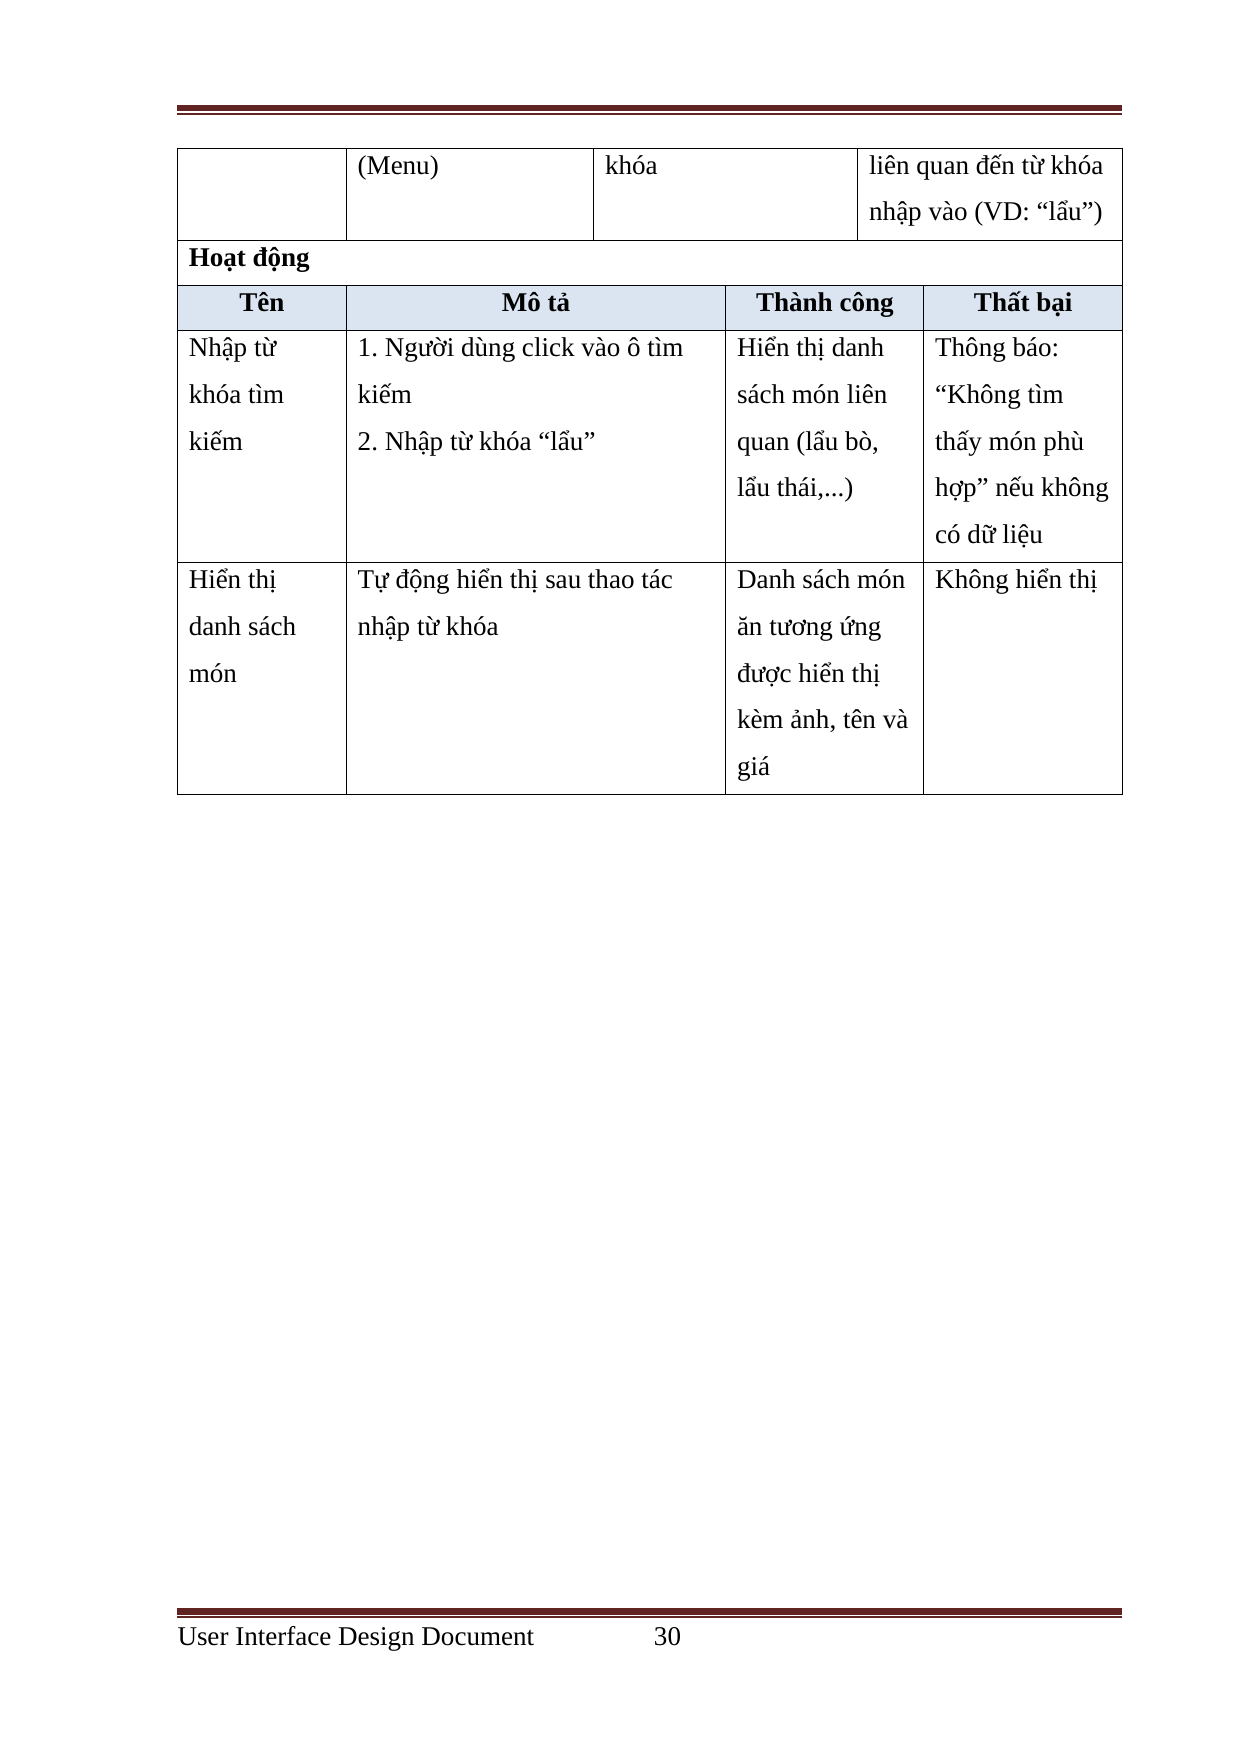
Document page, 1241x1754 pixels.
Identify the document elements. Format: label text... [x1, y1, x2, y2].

table_cell 1. Người dùng click vào ô tìm kiếm 2. Nhập từ khóa “lẩu” [347, 331, 725, 562]
table_cell Thông báo: “Không tìm thấy món phù hợp” nếu không có dữ liệu [924, 331, 1122, 562]
table_cell Hiển thị danh sách món [178, 563, 346, 794]
table_cell Hiển thị danh sách món liên quan (lẩu bò, lẩu thái,...) [726, 331, 923, 562]
table_cell Không hiển thị [924, 563, 1122, 794]
table_cell Mô tả [347, 286, 725, 330]
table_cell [347, 149, 593, 240]
table_cell Tự động hiển thị sau thao tác nhập từ khóa [347, 563, 725, 794]
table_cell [858, 149, 1122, 240]
table_cell Nhập từ khóa tìm kiếm [178, 331, 346, 562]
table_cell Danh sách món ăn tương ứng được hiển thị kèm ảnh, tên và giá [726, 563, 923, 794]
table_cell Hoạt động [178, 241, 1122, 285]
table_cell Tên [178, 286, 346, 330]
table_cell 2 [178, 149, 346, 240]
table_cell Thất bại [924, 286, 1122, 330]
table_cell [594, 149, 857, 240]
table_cell Thành công [726, 286, 923, 330]
